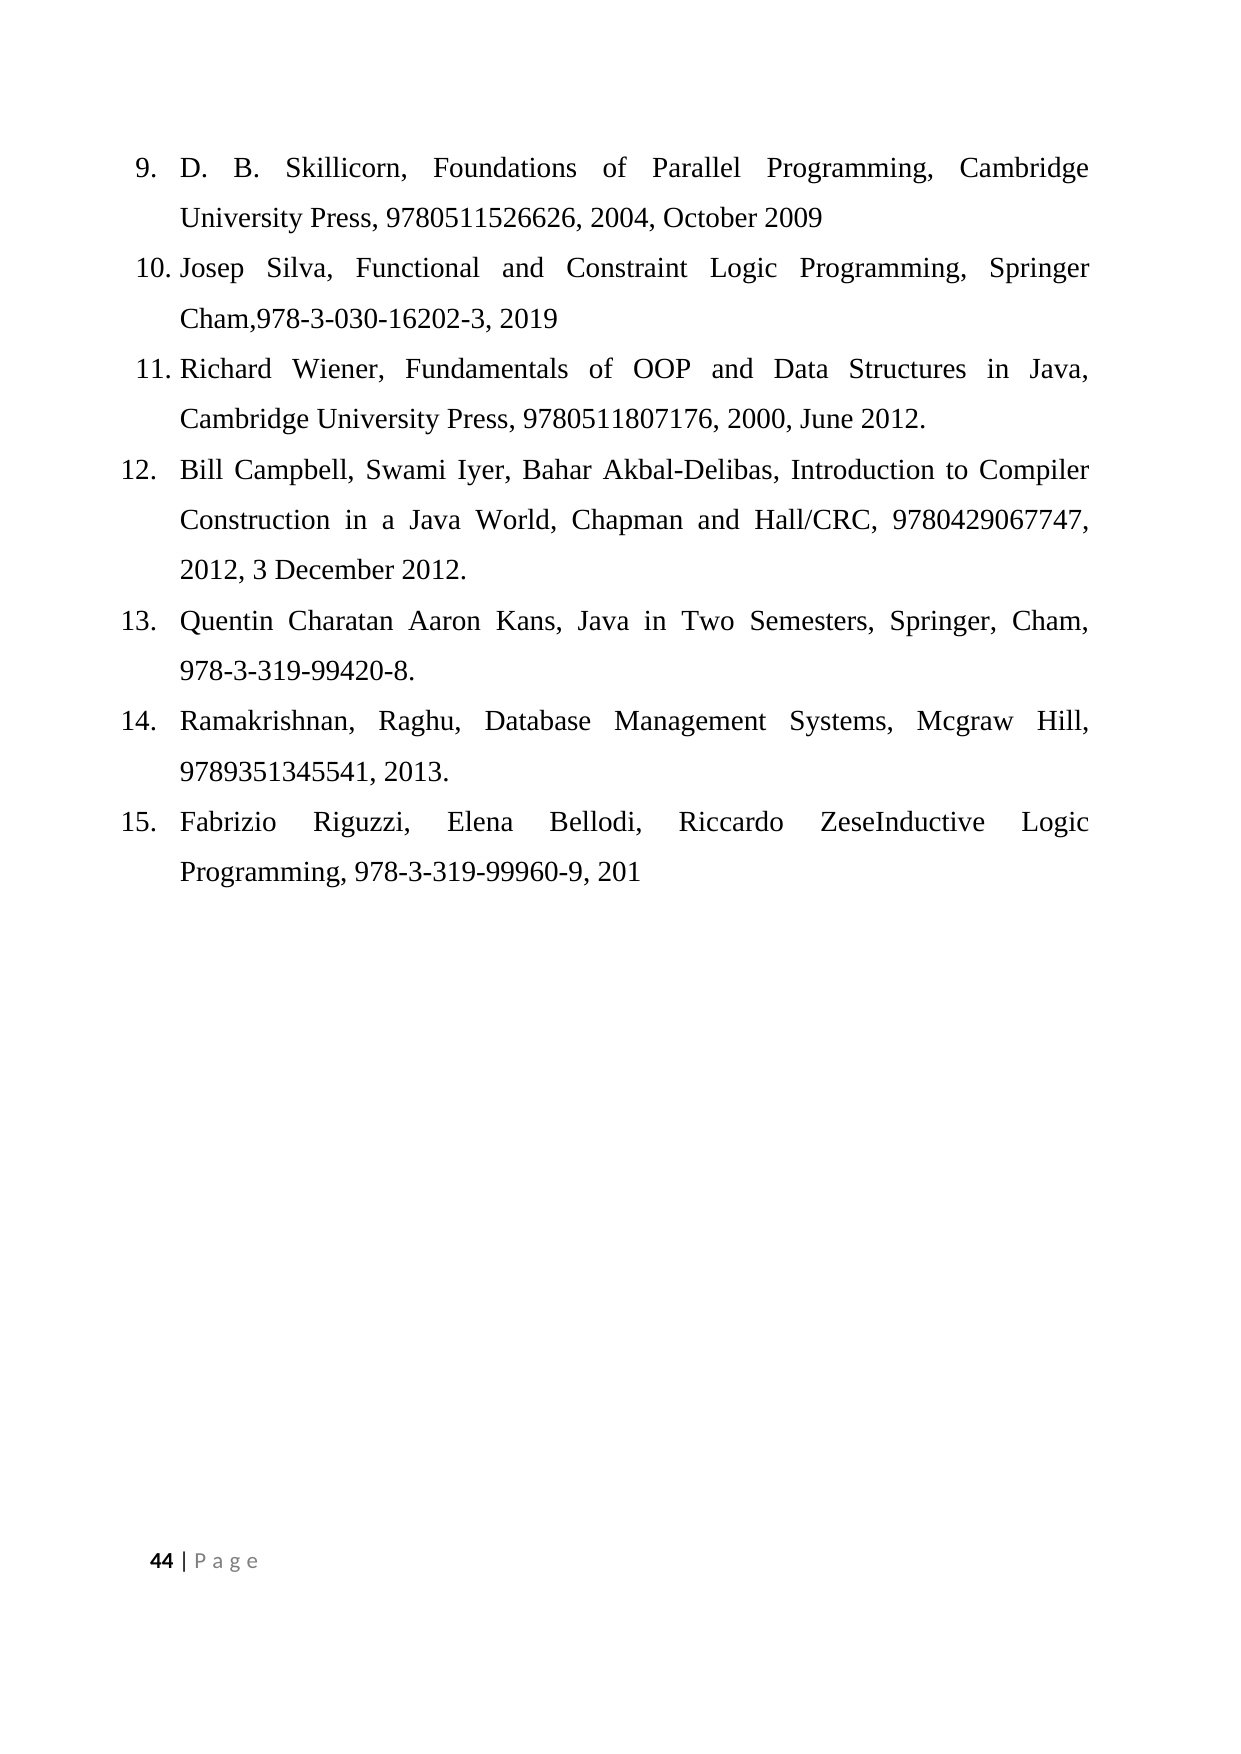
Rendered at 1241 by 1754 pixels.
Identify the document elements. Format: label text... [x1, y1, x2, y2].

list Bill Campbell, Swami Iyer, Bahar Akbal-Delibas, Introduction to Compiler Construction in a Java World, Chapman and Hall/CRC, 9780429067747, 2012, 3 December 2012. [120, 452, 1090, 586]
list Fabrizio Riguzzi, Elena Bellodi, Riccardo ZeseInductive Logic Programming, 978-3-319-99960-9, 201 [120, 804, 1090, 888]
list D. B. Skillicorn, Foundations of Parallel Programming, Cambridge University Press, 9780511526626, 2004, October 2009 [135, 150, 1090, 234]
list Josep Silva, Functional and Constraint Logic Programming, Springer Cham,978-3-030-16202-3, 2019 [135, 251, 1090, 334]
list Richard Wiener, Fundamentals of OOP and Data Structures in Java, Cambridge University Press, 9780511807176, 2000, June 2012. [135, 351, 1090, 435]
list Quentin Charatan Aaron Kans, Java in Two Semesters, Springer, Cham, 978-3-319-99420-8. [120, 603, 1090, 687]
list Ramakrishnan, Raghu, Database Management Systems, Mcgraw Hill, 9789351345541, 2013. [120, 703, 1090, 787]
